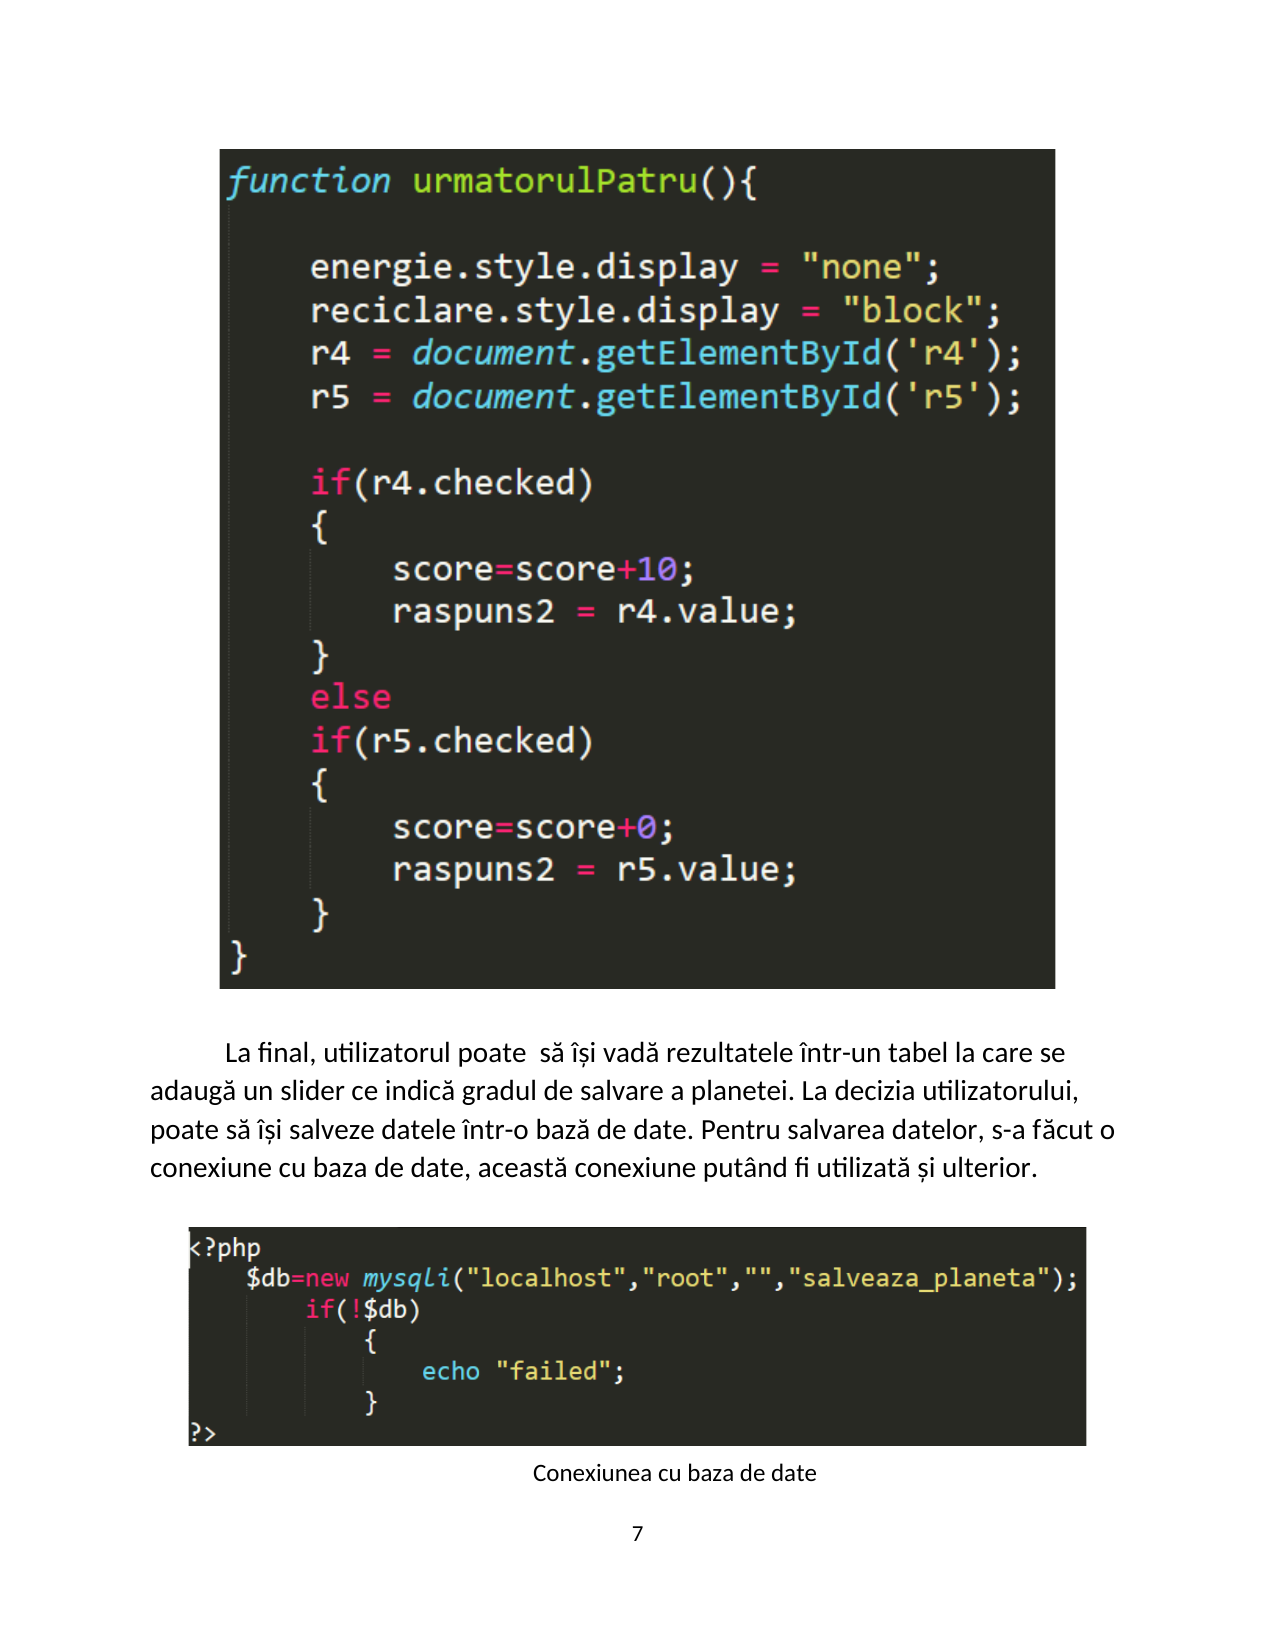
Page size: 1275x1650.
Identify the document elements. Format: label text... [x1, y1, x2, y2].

picture [188, 1227, 1087, 1446]
text La final, utilizatorul poate să își vadă rezultatele într-un tabel la care se adaugă un slider ce indică gradul de salvare a planetei. La decizia utilizatorului, poate să își salveze datele într-o bază de date. Pentru salvarea datelor, s-a făcut o conexiune cu baza de date, această conexiune putând fi utilizată și ulterior. [150, 1034, 1125, 1185]
text Conexiunea cu baza de date [150, 1457, 1125, 1487]
picture [219, 149, 1056, 989]
